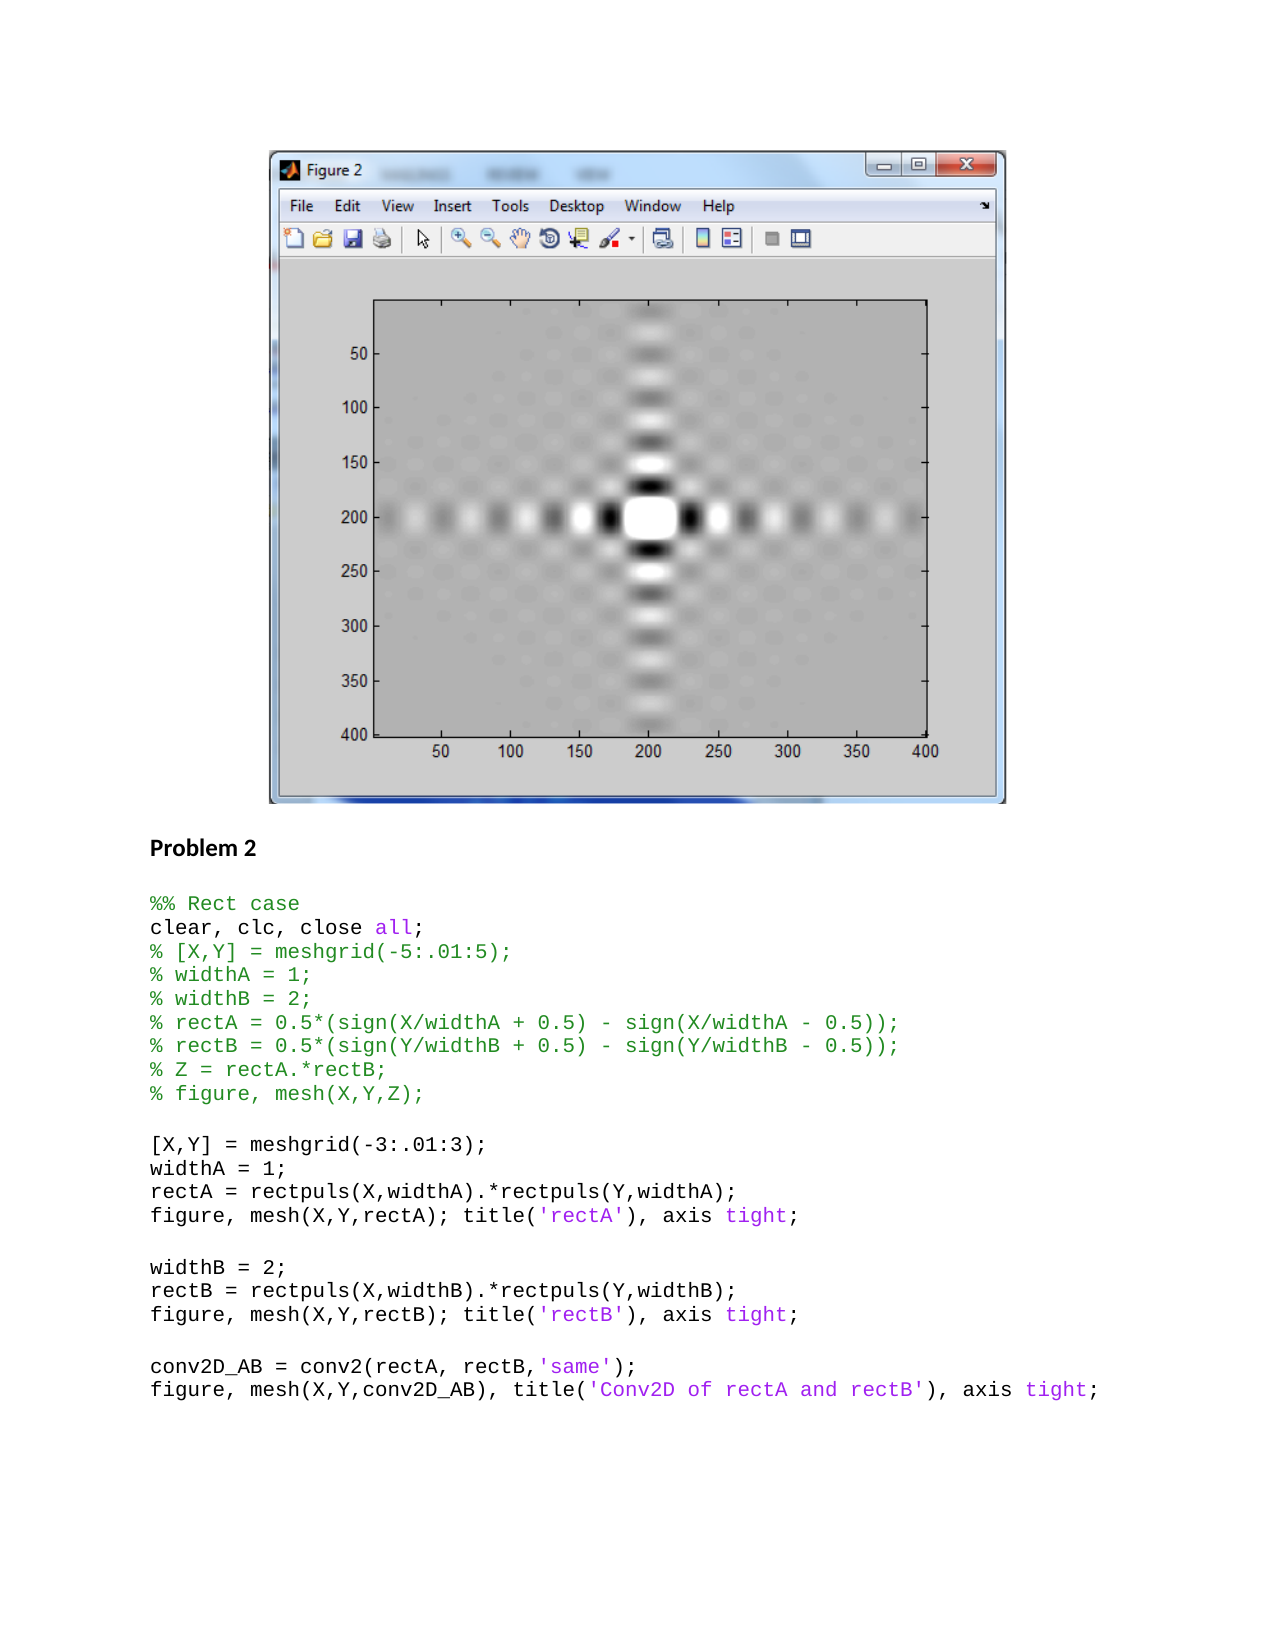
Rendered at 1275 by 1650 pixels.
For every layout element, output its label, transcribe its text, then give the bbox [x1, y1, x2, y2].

text % widthA = 1; [150, 964, 1125, 988]
text % Z = rectA.*rectB; [150, 1059, 1125, 1083]
text clear, clc, close all; [150, 917, 1125, 941]
text %% Rect case [150, 893, 1125, 917]
text widthB = 2; [150, 1257, 1125, 1281]
text [X,Y] = meshgrid(-3:.01:3); [150, 1134, 1125, 1158]
text rectB = rectpuls(X,widthB).*rectpuls(Y,widthB); [150, 1281, 1125, 1304]
picture [268, 150, 1007, 804]
text % widthB = 2; [150, 988, 1125, 1012]
text figure, mesh(X,Y,rectB); title('rectB'), axis tight; [150, 1304, 1125, 1328]
text conv2D_AB = conv2(rectA, rectB,'same'); [150, 1356, 1125, 1379]
text % figure, mesh(X,Y,Z); [150, 1083, 1125, 1106]
text % rectB = 0.5*(sign(Y/widthB + 0.5) - sign(Y/widthB - 0.5)); [150, 1035, 1125, 1059]
text % rectA = 0.5*(sign(X/widthA + 0.5) - sign(X/widthA - 0.5)); [150, 1012, 1125, 1035]
text widthA = 1; [150, 1158, 1125, 1182]
text figure, mesh(X,Y,conv2D_AB), title('Conv2D of rectA and rectB'), axis tight; [150, 1379, 1125, 1403]
text % [X,Y] = meshgrid(-5:.01:5); [150, 941, 1125, 964]
text rectA = rectpuls(X,widthA).*rectpuls(Y,widthA); [150, 1182, 1125, 1205]
text figure, mesh(X,Y,rectA); title('rectA'), axis tight; [150, 1205, 1125, 1229]
text Problem 2 [150, 832, 1125, 863]
